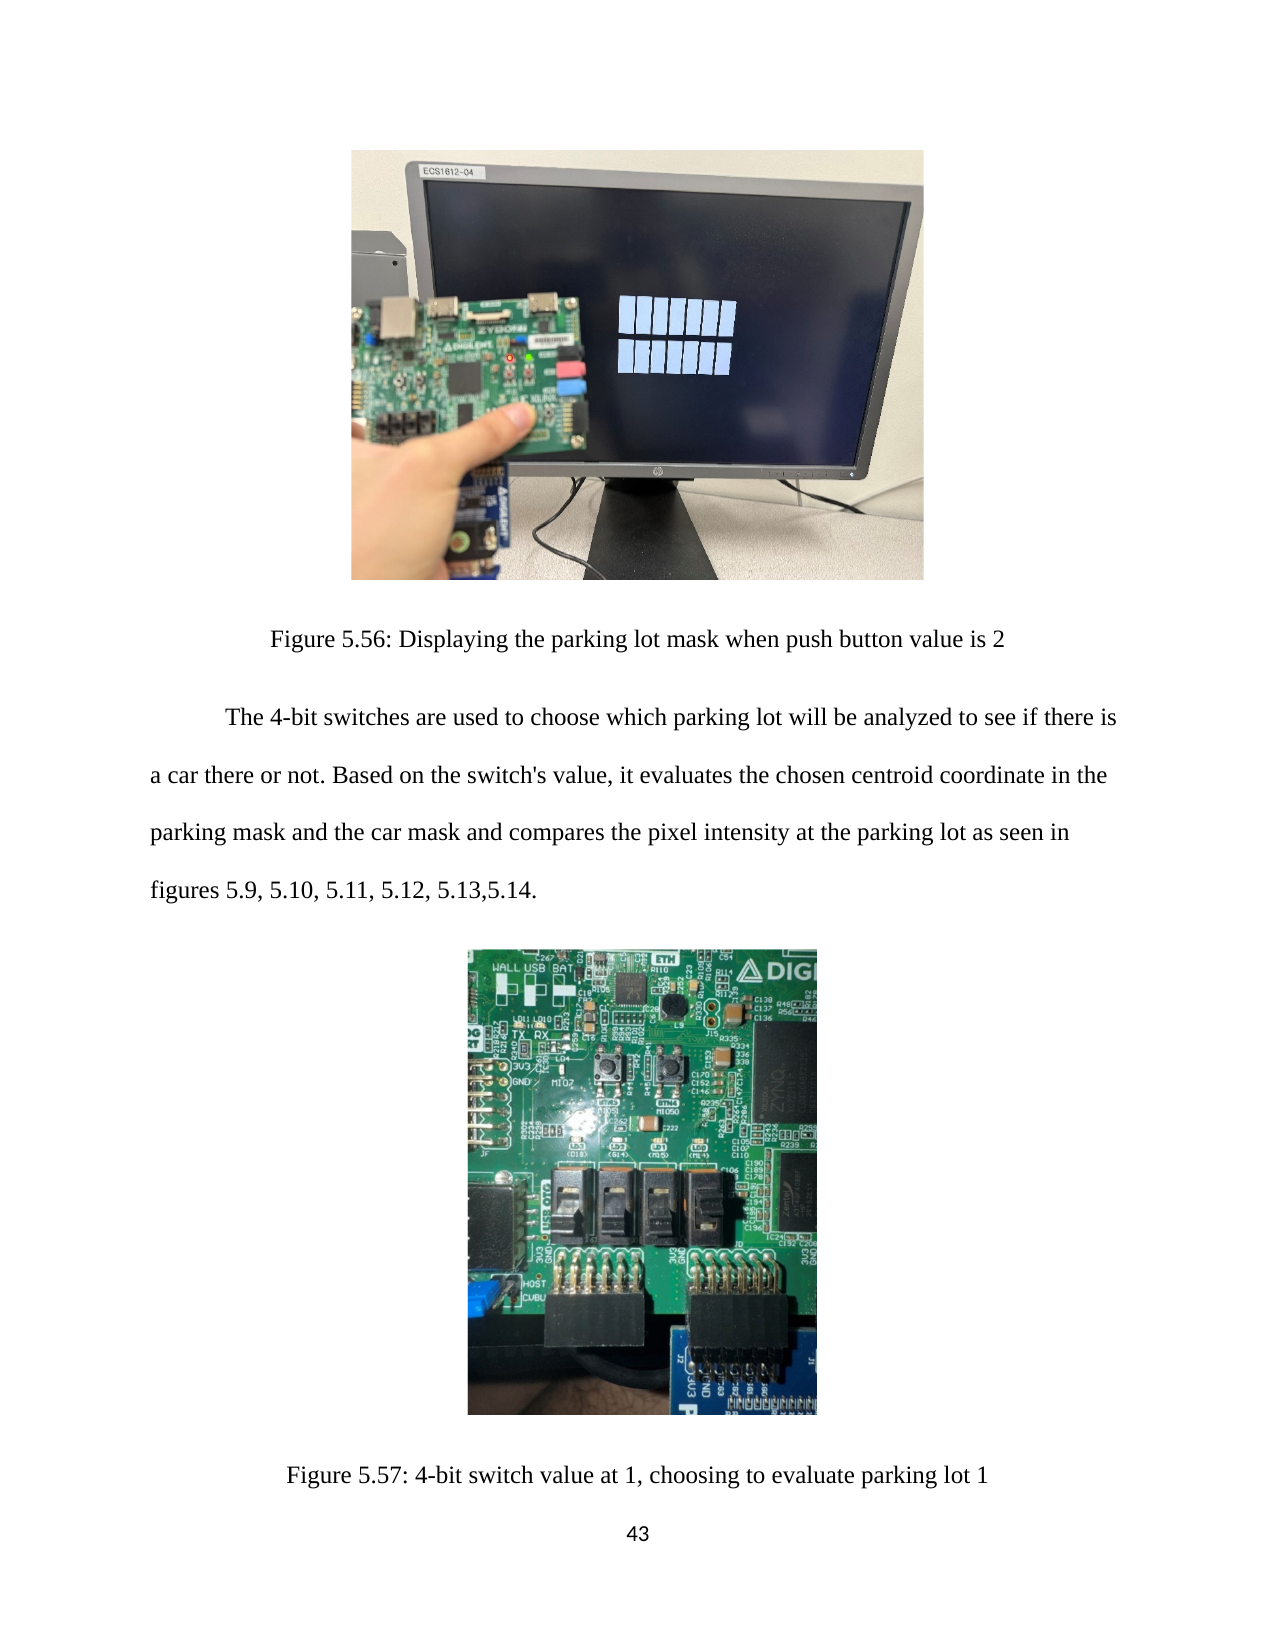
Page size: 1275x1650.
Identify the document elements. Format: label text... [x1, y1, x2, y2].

text The 4-bit switches are used to choose which parking lot will be analyzed to see if there is a car there or not. Based on the switch's value, it evaluates the chosen centroid coordinate in the parking mask and the car mask and compares the pixel intensity at the parking lot as seen in figures 5.9, 5.10, 5.11, 5.12, 5.13,5.14. [150, 702, 1125, 903]
picture [351, 150, 924, 580]
picture [468, 950, 817, 1414]
